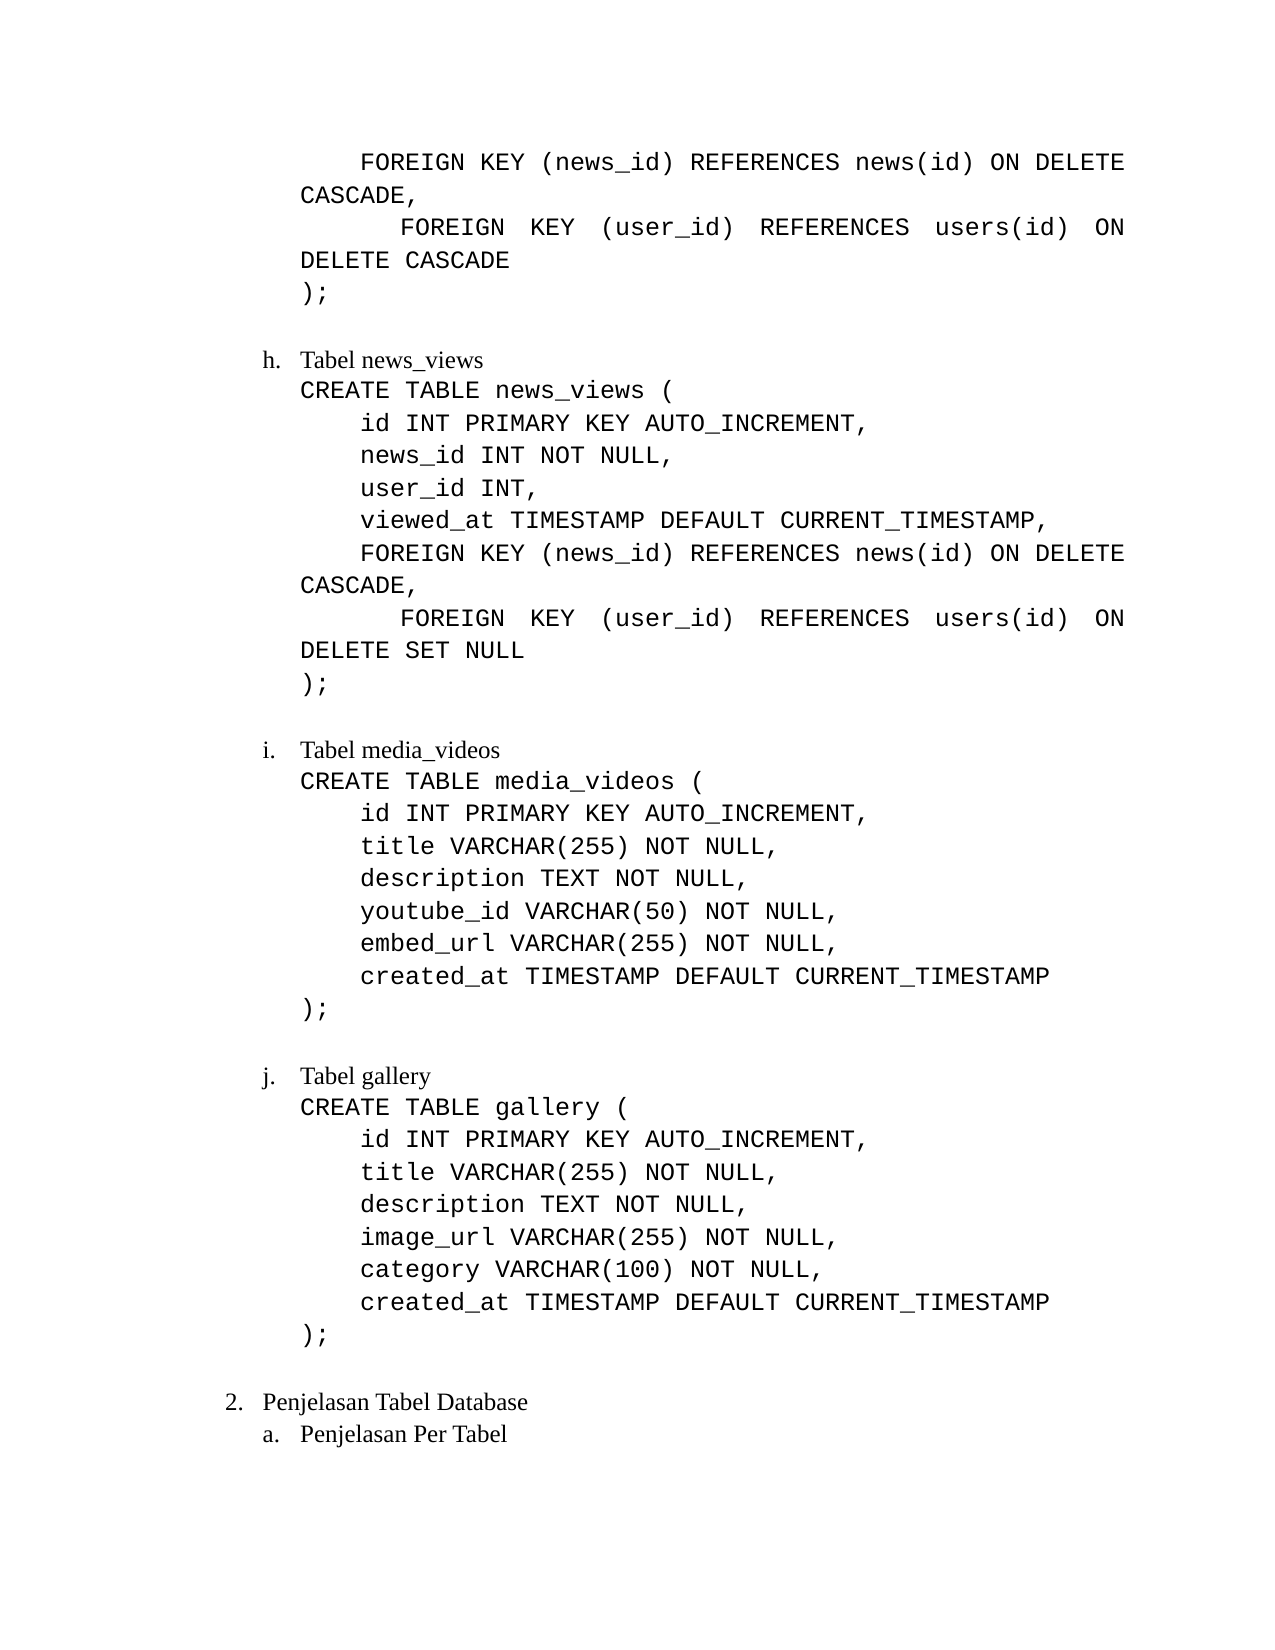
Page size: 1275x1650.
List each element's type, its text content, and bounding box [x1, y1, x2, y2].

list CREATE TABLE media_videos ( [300, 768, 1125, 797]
list FOREIGN KEY (news_id) REFERENCES news(id) ON DELETE CASCADE, [300, 150, 1125, 211]
list image_url VARCHAR(255) NOT NULL, [300, 1224, 1125, 1252]
list Tabel gallery [262, 1061, 1125, 1090]
list title VARCHAR(255) NOT NULL, [300, 1159, 1125, 1187]
list embed_url VARCHAR(255) NOT NULL, [300, 931, 1125, 959]
list Penjelasan Per Tabel [262, 1419, 1125, 1448]
list user_id INT, [300, 476, 1125, 504]
list category VARCHAR(100) NOT NULL, [300, 1257, 1125, 1285]
list FOREIGN KEY (news_id) REFERENCES news(id) ON DELETE CASCADE, [300, 541, 1125, 601]
list ); [300, 280, 1125, 308]
list id INT PRIMARY KEY AUTO_INCREMENT, [300, 1127, 1125, 1155]
list CREATE TABLE gallery ( [300, 1094, 1125, 1122]
list CREATE TABLE news_views ( [300, 378, 1125, 406]
list Tabel news_views [262, 345, 1125, 374]
list id INT PRIMARY KEY AUTO_INCREMENT, [300, 801, 1125, 829]
list viewed_at TIMESTAMP DEFAULT CURRENT_TIMESTAMP, [300, 508, 1125, 536]
list id INT PRIMARY KEY AUTO_INCREMENT, [300, 411, 1125, 439]
list created_at TIMESTAMP DEFAULT CURRENT_TIMESTAMP [300, 963, 1125, 992]
list ); [300, 996, 1125, 1024]
list FOREIGN KEY (user_id) REFERENCES users(id) ON DELETE SET NULL [300, 606, 1125, 666]
list ); [300, 671, 1125, 699]
list description TEXT NOT NULL, [300, 1192, 1125, 1220]
list Penjelasan Tabel Database [225, 1387, 1125, 1415]
list title VARCHAR(255) NOT NULL, [300, 833, 1125, 862]
list created_at TIMESTAMP DEFAULT CURRENT_TIMESTAMP [300, 1289, 1125, 1317]
list youtube_id VARCHAR(50) NOT NULL, [300, 898, 1125, 927]
list description TEXT NOT NULL, [300, 866, 1125, 894]
list FOREIGN KEY (user_id) REFERENCES users(id) ON DELETE CASCADE [300, 215, 1125, 276]
list news_id INT NOT NULL, [300, 443, 1125, 471]
list ); [300, 1322, 1125, 1350]
list Tabel media_videos [262, 736, 1125, 764]
